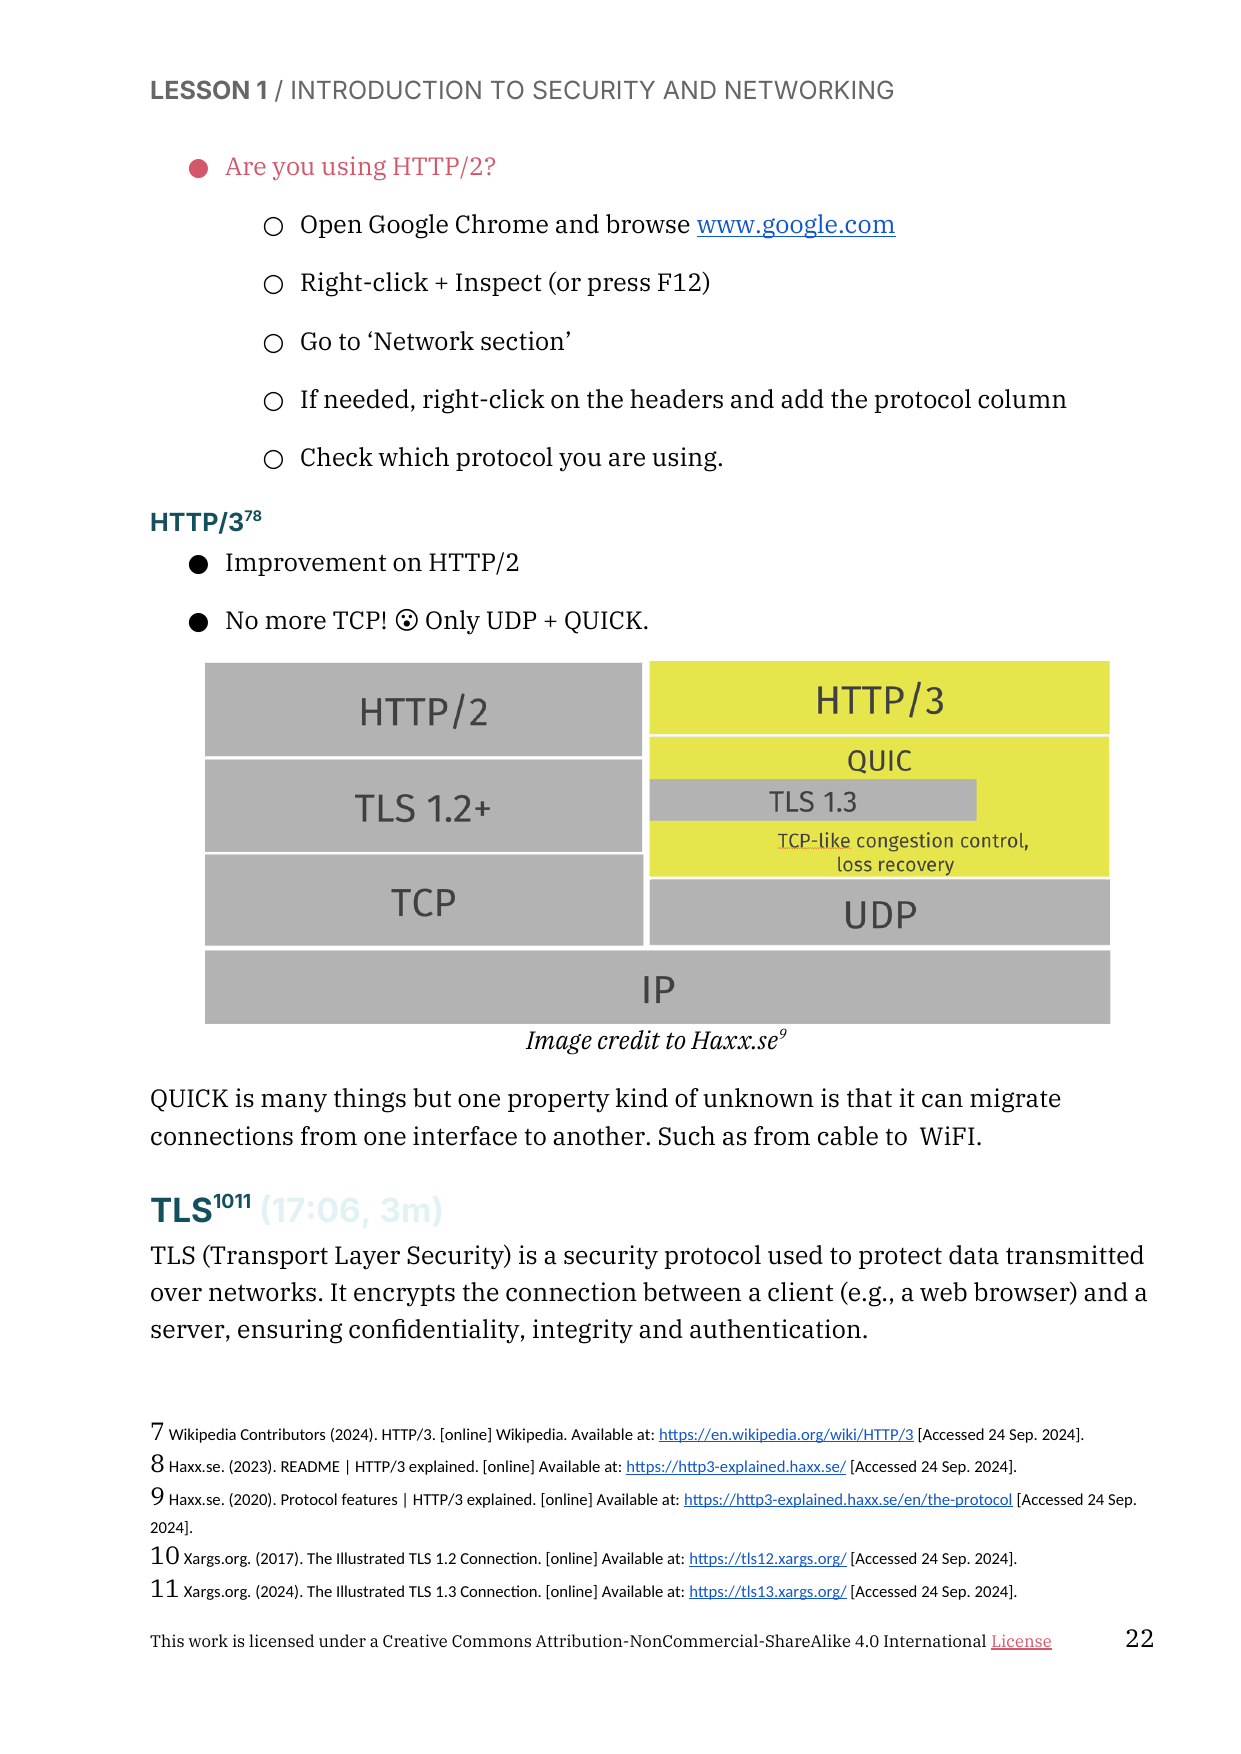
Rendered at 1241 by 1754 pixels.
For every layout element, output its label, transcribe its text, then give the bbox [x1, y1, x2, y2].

subtitle HTTP/3 [150, 507, 1165, 537]
text TLS (Transport Layer Security) is a security protocol used to protect data transmitted over networks. It encrypts the connection between a client (e.g., a web browser) and a server, ensuring confidentiality, integrity and authentication. [150, 1239, 1165, 1346]
text Image credit to Haxx.se [150, 1024, 1165, 1057]
text QUICK is many things but one property kind of unknown is that it can migrate connections from one interface to another. Such as from cable to WiFI. [150, 1082, 1165, 1152]
picture [205, 661, 1111, 1024]
list If needed, right-click on the headers and add the protocol column [262, 382, 1165, 415]
list Go to ‘Network section’ [262, 324, 1165, 357]
list No more TCP! 😮 Only UDP + QUICK. [187, 604, 1165, 636]
list Improvement on HTTP/2 [187, 546, 1165, 578]
list Are you using HTTP/2? [187, 150, 1165, 182]
subtitle TLS (17:06, 3m) [150, 1190, 1165, 1230]
list Check which protocol you are using. [262, 441, 1165, 473]
list Open Google Chrome and browse www.google.com [262, 208, 1165, 241]
list Right-click + Inspect (or press F12) [262, 266, 1165, 299]
